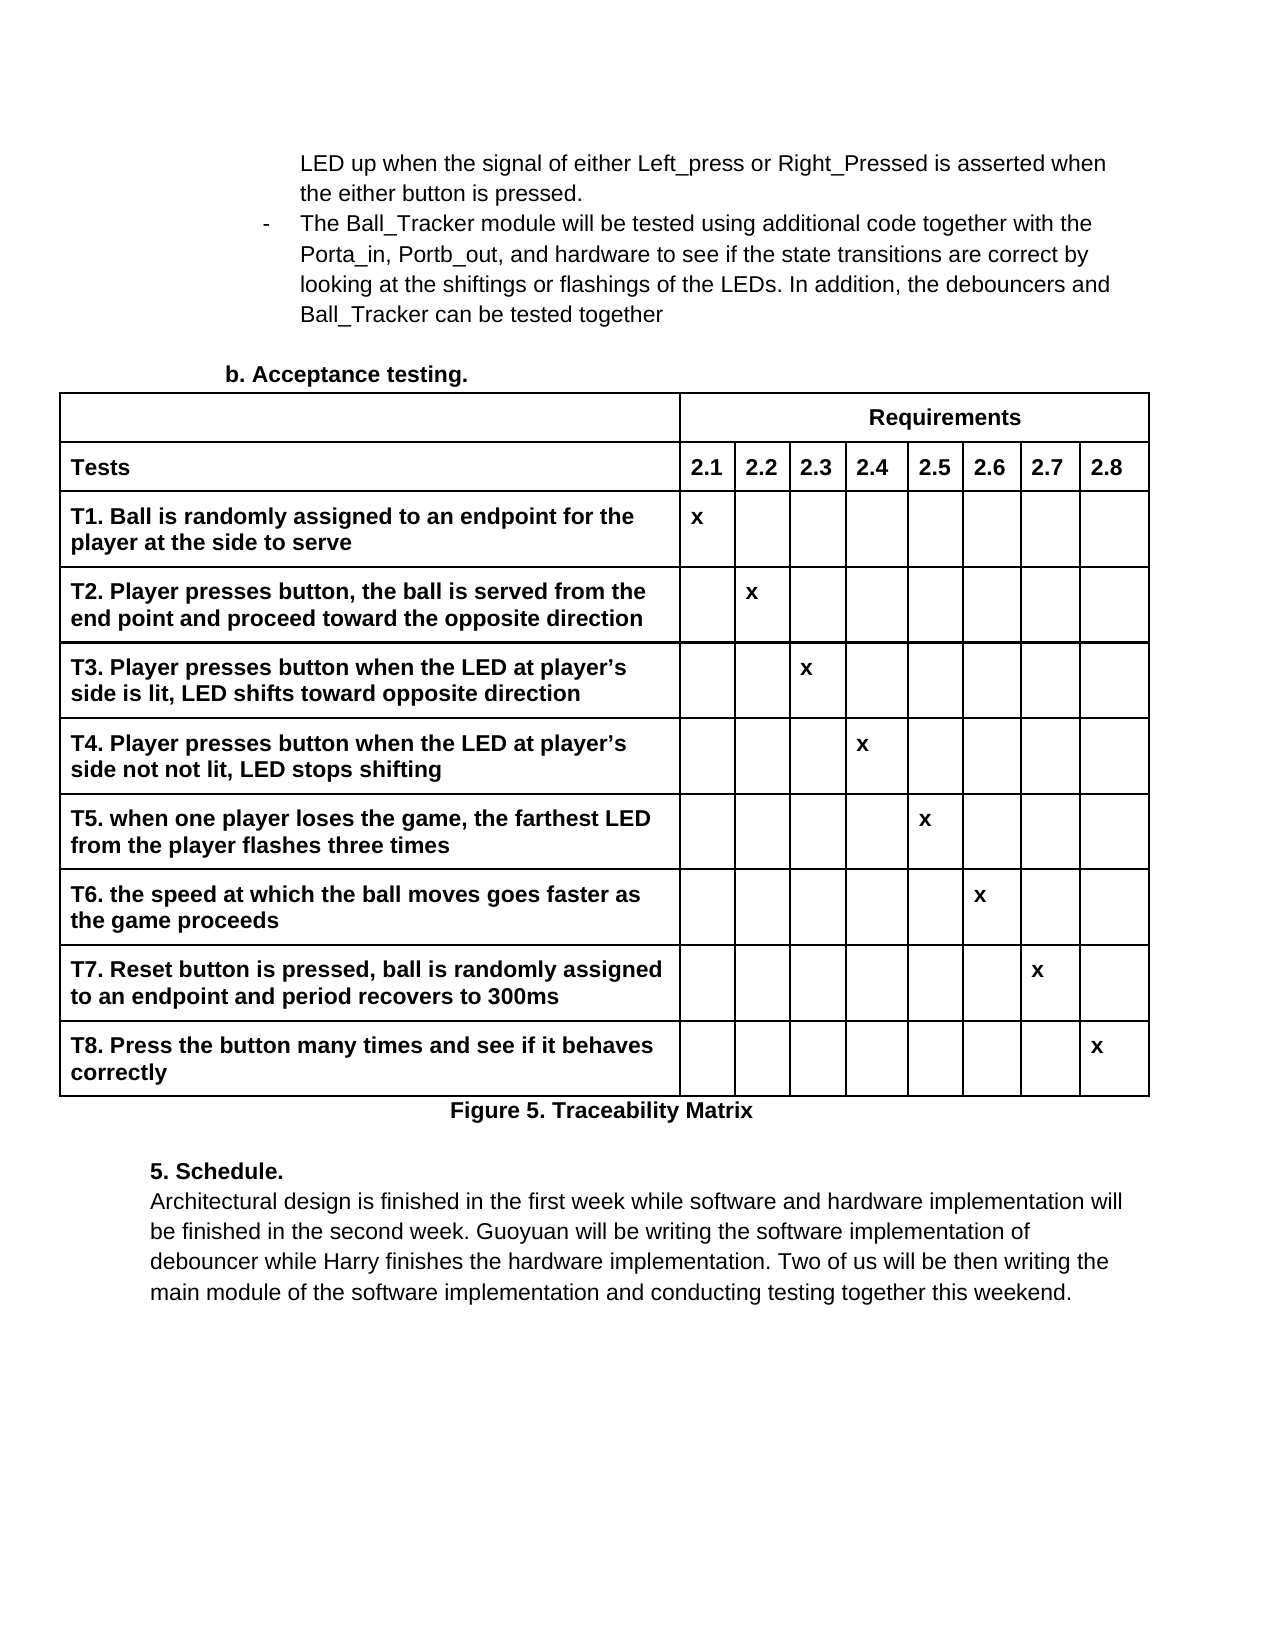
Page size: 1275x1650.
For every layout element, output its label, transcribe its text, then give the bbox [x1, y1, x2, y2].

table_cell [1081, 644, 1148, 717]
table_cell [847, 946, 907, 1019]
table_cell T3. Player presses button when the LED at player’s side is lit, LED shifts toward opposite direction [61, 644, 679, 717]
table_cell [847, 1022, 907, 1095]
table_cell [681, 870, 734, 944]
table_cell [909, 1022, 962, 1095]
table_header [61, 394, 679, 441]
table_cell [736, 1022, 789, 1095]
table_cell 2.2 [736, 443, 789, 490]
table_cell [736, 870, 789, 944]
table_cell 2.8 [1081, 443, 1148, 490]
table_header Requirements [681, 394, 1148, 441]
table_cell T6. the speed at which the ball moves goes faster as the game proceeds [61, 870, 679, 944]
table_cell T4. Player presses button when the LED at player’s side not not lit, LED stops shifting [61, 719, 679, 793]
table_cell x [791, 644, 845, 717]
table_cell [1022, 568, 1079, 641]
text Figure 5. Traceability Matrix [375, 1097, 1125, 1124]
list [262, 150, 1125, 207]
text Architectural design is finished in the first week while software and hardware implementation will be finished in the second week. Guoyuan will be writing the software implementation of debouncer while Harry finishes the hardware implementation. Two of us will be then writing the main module of the software implementation and conducting testing together this weekend. [150, 1188, 1125, 1305]
table_cell [1022, 795, 1079, 868]
table_cell [964, 719, 1020, 793]
table_cell [847, 795, 907, 868]
table_cell [791, 870, 845, 944]
table_cell [1081, 719, 1148, 793]
table_cell x [847, 719, 907, 793]
table_cell [847, 644, 907, 717]
table_cell [909, 719, 962, 793]
table_cell [964, 644, 1020, 717]
table_cell [1022, 644, 1079, 717]
table_cell [964, 795, 1020, 868]
table_cell [681, 719, 734, 793]
table_cell [736, 946, 789, 1019]
table_cell x [681, 492, 734, 566]
table_cell [964, 946, 1020, 1019]
text 5. Schedule. [150, 1158, 1125, 1184]
table_cell Tests [61, 443, 679, 490]
table_cell x [1081, 1022, 1148, 1095]
table_cell [791, 568, 845, 641]
table_cell [791, 795, 845, 868]
table_cell x [1022, 946, 1079, 1019]
table_cell [1022, 719, 1079, 793]
table_cell [736, 719, 789, 793]
table_cell [909, 870, 962, 944]
table_cell T7. Reset button is pressed, ball is randomly assigned to an endpoint and period recovers to 300ms [61, 946, 679, 1019]
table_cell [736, 644, 789, 717]
table_cell [791, 946, 845, 1019]
table_cell [964, 1022, 1020, 1095]
table_cell [791, 1022, 845, 1095]
table_cell 2.6 [964, 443, 1020, 490]
table_cell [1081, 795, 1148, 868]
table_cell [681, 568, 734, 641]
table_cell [681, 795, 734, 868]
table_cell [909, 946, 962, 1019]
table_cell T2. Player presses button, the ball is served from the end point and proceed toward the opposite direction [61, 568, 679, 641]
table_cell 2.7 [1022, 443, 1079, 490]
table_cell x [736, 568, 789, 641]
table_cell [681, 946, 734, 1019]
table_cell [1081, 946, 1148, 1019]
table_cell 2.5 [909, 443, 962, 490]
table_cell [1081, 492, 1148, 566]
table_cell 2.4 [847, 443, 907, 490]
table_cell [909, 492, 962, 566]
table_cell [681, 1022, 734, 1095]
table_cell T1. Ball is randomly assigned to an endpoint for the player at the side to serve [61, 492, 679, 566]
table_cell T5. when one player loses the game, the farthest LED from the player flashes three times [61, 795, 679, 868]
table_cell [909, 644, 962, 717]
table_cell [964, 568, 1020, 641]
table_cell x [964, 870, 1020, 944]
table_cell [1022, 870, 1079, 944]
table_cell [847, 870, 907, 944]
table_cell [847, 568, 907, 641]
table_cell x [909, 795, 962, 868]
table_cell [1081, 870, 1148, 944]
table_cell [736, 795, 789, 868]
table_cell 2.3 [791, 443, 845, 490]
table_cell [1022, 492, 1079, 566]
table_cell [1022, 1022, 1079, 1095]
text b. Acceptance testing. [225, 361, 1125, 388]
table_cell [1081, 568, 1148, 641]
table_cell [681, 644, 734, 717]
table_cell [736, 492, 789, 566]
table_cell 2.1 [681, 443, 734, 490]
table_cell [847, 492, 907, 566]
list The Ball_Tracker module will be tested using additional code together with the Porta_in, Portb_out, and hardware to see if the state transitions are correct by looking at the shiftings or flashings of the LEDs. In addition, the debouncers and Ball_Tracker can be tested together [262, 210, 1125, 327]
table_cell [909, 568, 962, 641]
table_cell [791, 492, 845, 566]
table_cell [964, 492, 1020, 566]
table_cell [791, 719, 845, 793]
table_cell T8. Press the button many times and see if it behaves correctly [61, 1022, 679, 1095]
